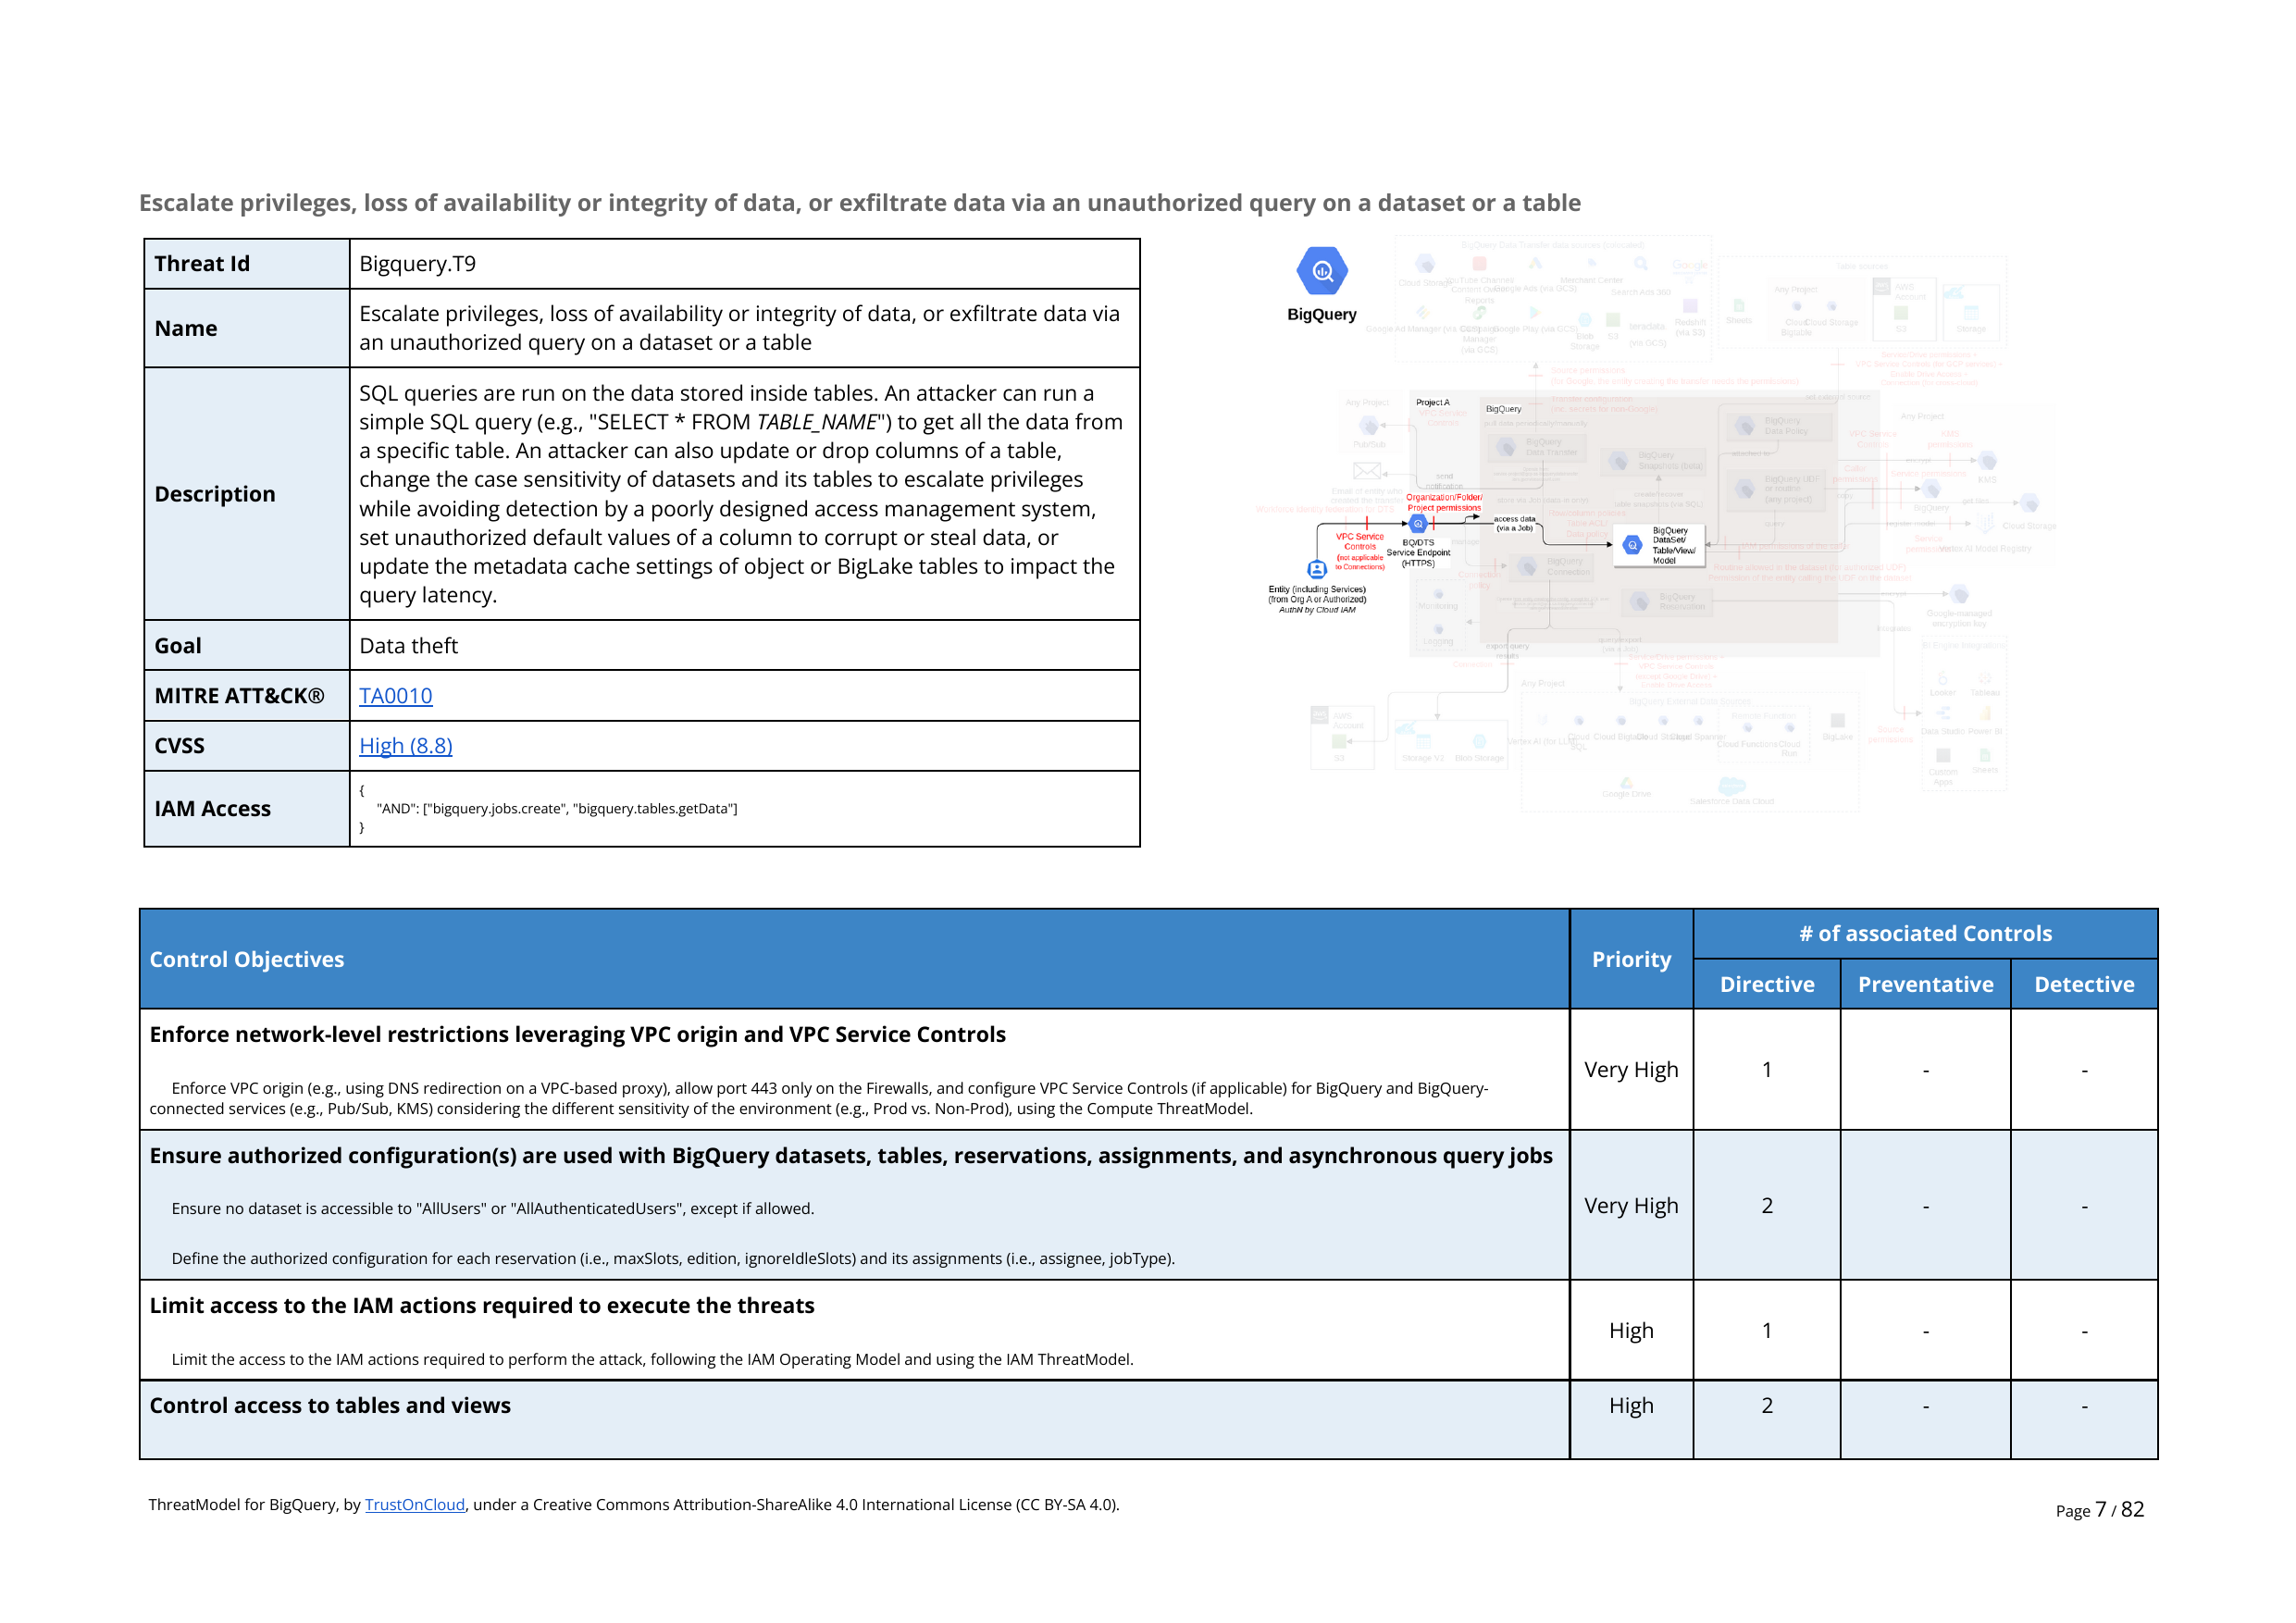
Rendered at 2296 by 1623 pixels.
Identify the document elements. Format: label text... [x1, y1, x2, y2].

table_cell 1 [1694, 1281, 1840, 1379]
table_cell Preventative [1842, 960, 2010, 1008]
table_cell - [2012, 1381, 2157, 1458]
table_cell - [1842, 1381, 2010, 1458]
table_cell 2 [1694, 1131, 1840, 1279]
table_cell Very High [1571, 1010, 1693, 1129]
table_header # of associated Controls [1694, 910, 2157, 958]
picture [1255, 234, 2058, 813]
table_cell - [2012, 1131, 2157, 1279]
table_cell High [1571, 1281, 1693, 1379]
table_cell 2 [1694, 1381, 1840, 1458]
table_cell - [2012, 1010, 2157, 1129]
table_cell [141, 1381, 1569, 1458]
table_cell Ensure authorized configuration(s) are used with BigQuery datasets, tables, reservations, assignments, and asynchronous query jobs Ensure no dataset is accessible to "AllUsers" or "AllAuthenticatedUsers", except if allowed. Define the authorized configuration for each reservation (i.e., maxSlots, edition, ignoreIdleSlots) and its assignments (i.e., assignee, jobType). [141, 1131, 1569, 1279]
table_header Priority [1571, 910, 1693, 1008]
table_cell Enforce network-level restrictions leveraging VPC origin and VPC Service Controls Enforce VPC origin (e.g., using DNS redirection on a VPC-based proxy), allow port 443 only on the Firewalls, and configure VPC Service Controls (if applicable) for BigQuery and BigQuery-connected services (e.g., Pub/Sub, KMS) considering the different sensitivity of the environment (e.g., Prod vs. Non-Prod), using the Compute ThreatModel. [141, 1010, 1569, 1129]
table_cell Very High [1571, 1131, 1693, 1279]
table_cell Detective [2012, 960, 2157, 1008]
table_cell 1 [1694, 1010, 1840, 1129]
table_cell Limit access to the IAM actions required to execute the threats Limit the access to the IAM actions required to perform the attack, following the IAM Operating Model and using the IAM ThreatModel. [141, 1281, 1569, 1379]
subtitle Escalate privileges, loss of availability or integrity of data, or exfiltrate data via an unauthorized query on a dataset or a table [139, 187, 2156, 218]
table_cell - [1842, 1281, 2010, 1379]
table_header Control Objectives [141, 910, 1569, 1008]
table_header [1150, 225, 2157, 858]
table_cell Directive [1694, 960, 1840, 1008]
table_cell High [1571, 1381, 1693, 1458]
table_cell - [2012, 1281, 2157, 1379]
table_cell - [1842, 1010, 2010, 1129]
table_header [141, 225, 1148, 858]
table_cell - [1842, 1131, 2010, 1279]
